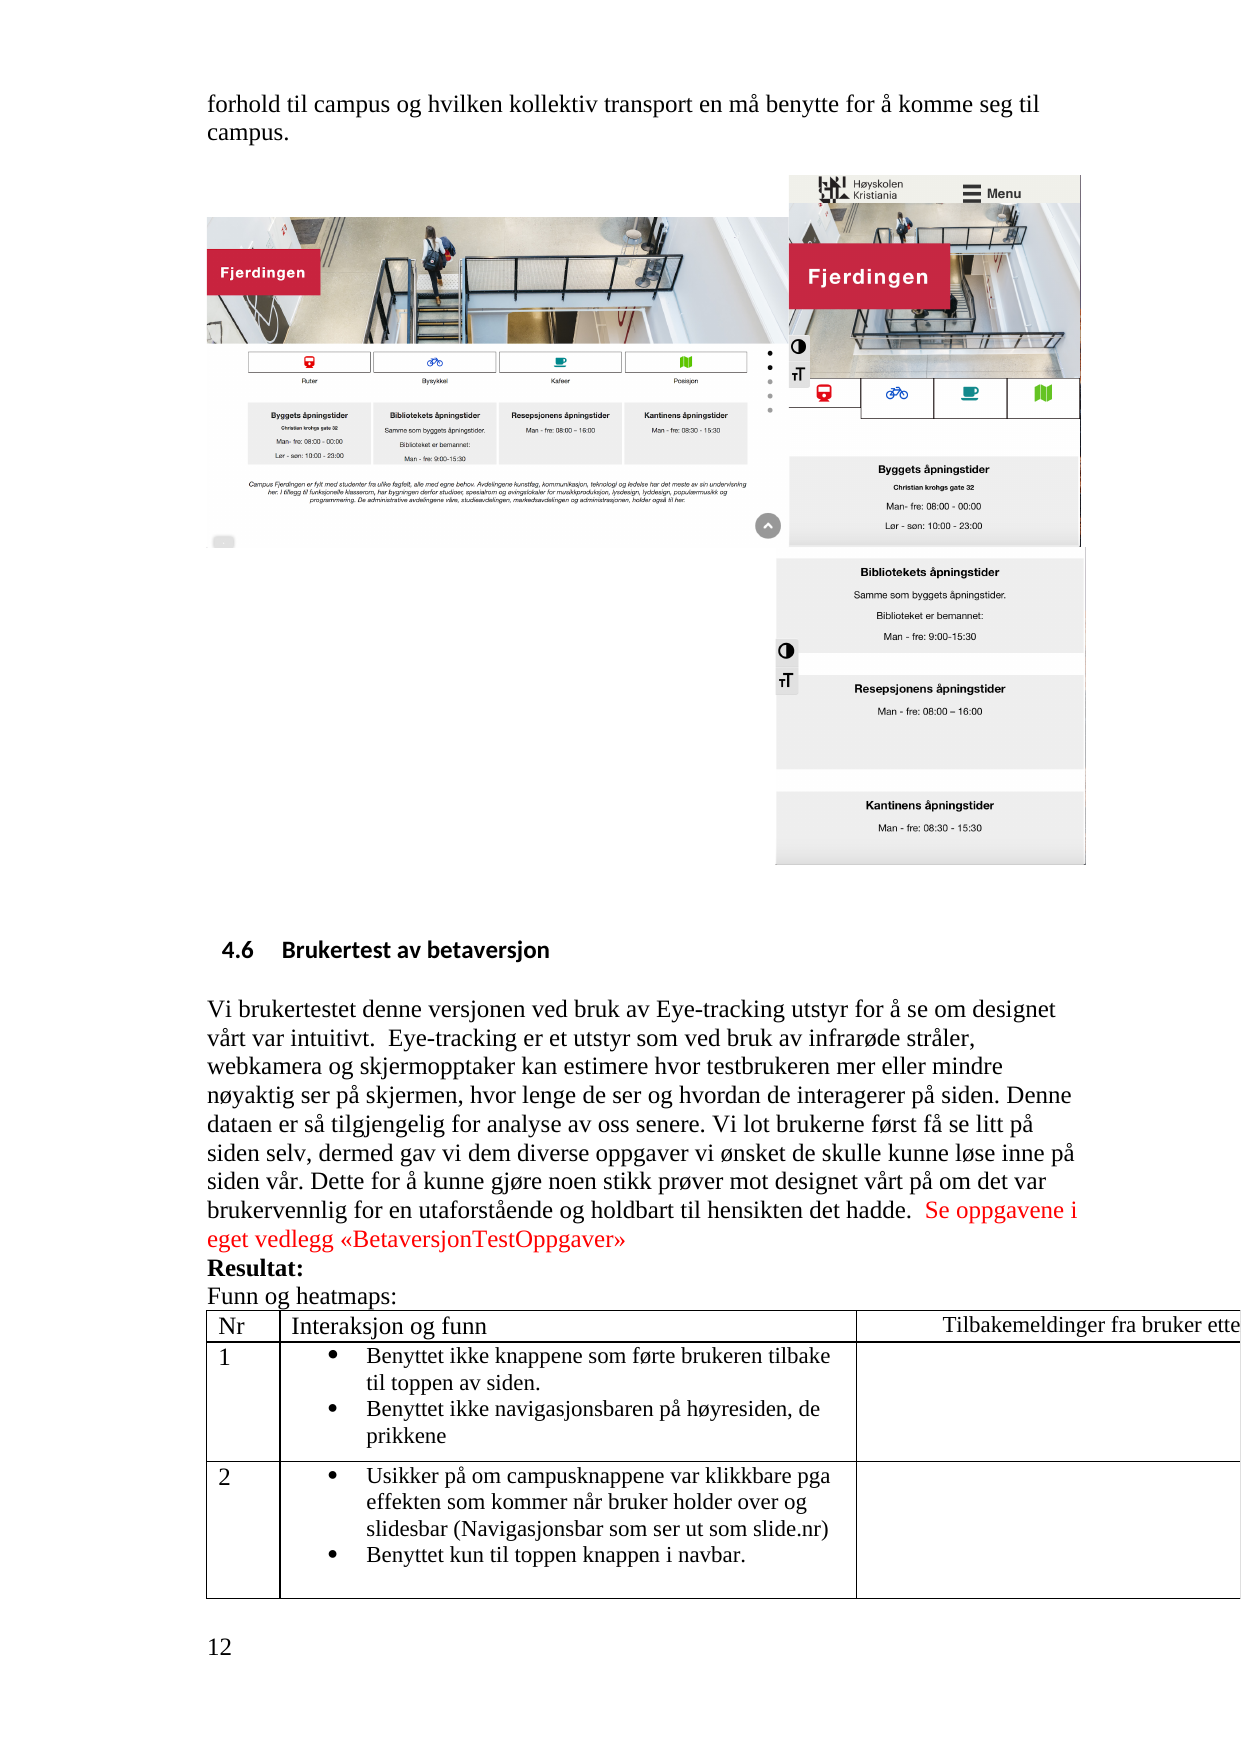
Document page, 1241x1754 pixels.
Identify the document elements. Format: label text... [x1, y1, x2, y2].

table_cell [857, 1462, 1240, 1598]
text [207, 89, 1092, 146]
text Funn og heatmaps: [207, 1281, 1092, 1310]
table_cell Usikker på om campusknappene var klikkbare pga effekten som kommer når bruker holder over og slidesbar (Navigasjonsbar som ser ut som slide.nr) Benyttet kun til toppen knappen i navbar. [281, 1462, 856, 1598]
table_header Nr [207, 1311, 279, 1341]
table_cell 1 [207, 1343, 279, 1461]
table_cell 2 [207, 1462, 279, 1598]
table_cell [857, 1343, 1240, 1461]
table_header Interaksjon og funn [281, 1311, 856, 1341]
table_cell Benyttet ikke knappene som førte brukeren tilbake til toppen av siden. Benyttet ikke navigasjonsbaren på høyresiden, de prikkene [281, 1343, 856, 1461]
text Resultat: [207, 1253, 1092, 1281]
table_header Tilbakemeldinger fra bruker etter test [857, 1311, 1240, 1341]
subtitle Brukertest av betaversjon [222, 934, 1092, 965]
text Vi brukertestet denne versjonen ved bruk av Eye-tracking utstyr for å se om designet vårt var intuitivt. Eye-tracking er et utstyr som ved bruk av infrarøde stråler, webkamera og skjermopptaker kan estimere hvor testbrukeren mer eller mindre nøyaktig ser på skjermen, hvor lenge de ser og hvordan de interagerer på siden. Denne dataen er så tilgjengelig for analyse av oss senere. Vi lot brukerne først få se litt på siden selv, dermed gav vi dem diverse oppgaver vi ønsket de skulle kunne løse inne på siden vår. Dette for å kunne gjøre noen stikk prøver mot designet vårt på om det var brukervennlig for en utaforstående og holdbart til hensikten det hadde. Se oppgavene i eget vedlegg «BetaversjonTestOppgaver» [207, 994, 1092, 1253]
picture [206, 175, 1086, 865]
